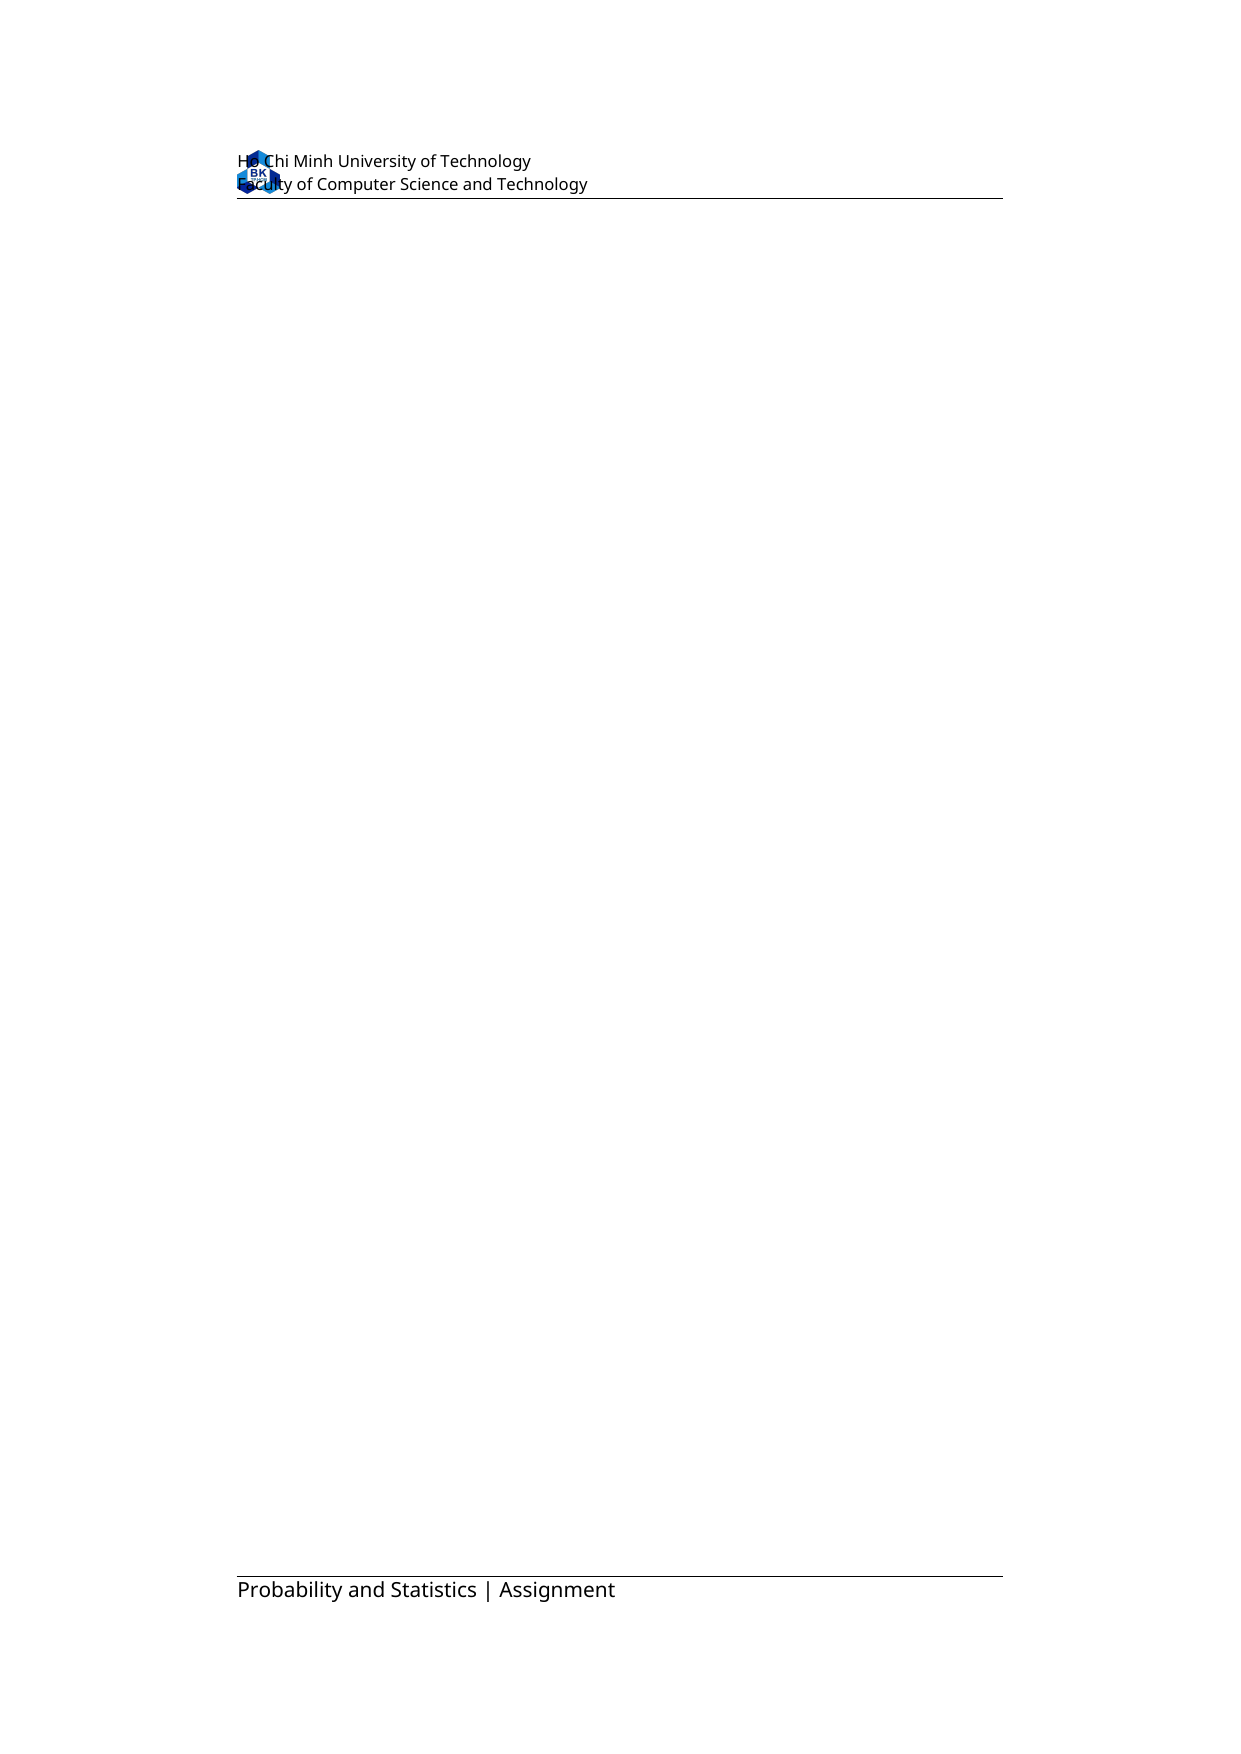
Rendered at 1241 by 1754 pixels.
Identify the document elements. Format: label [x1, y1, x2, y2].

picture [237, 150, 280, 194]
